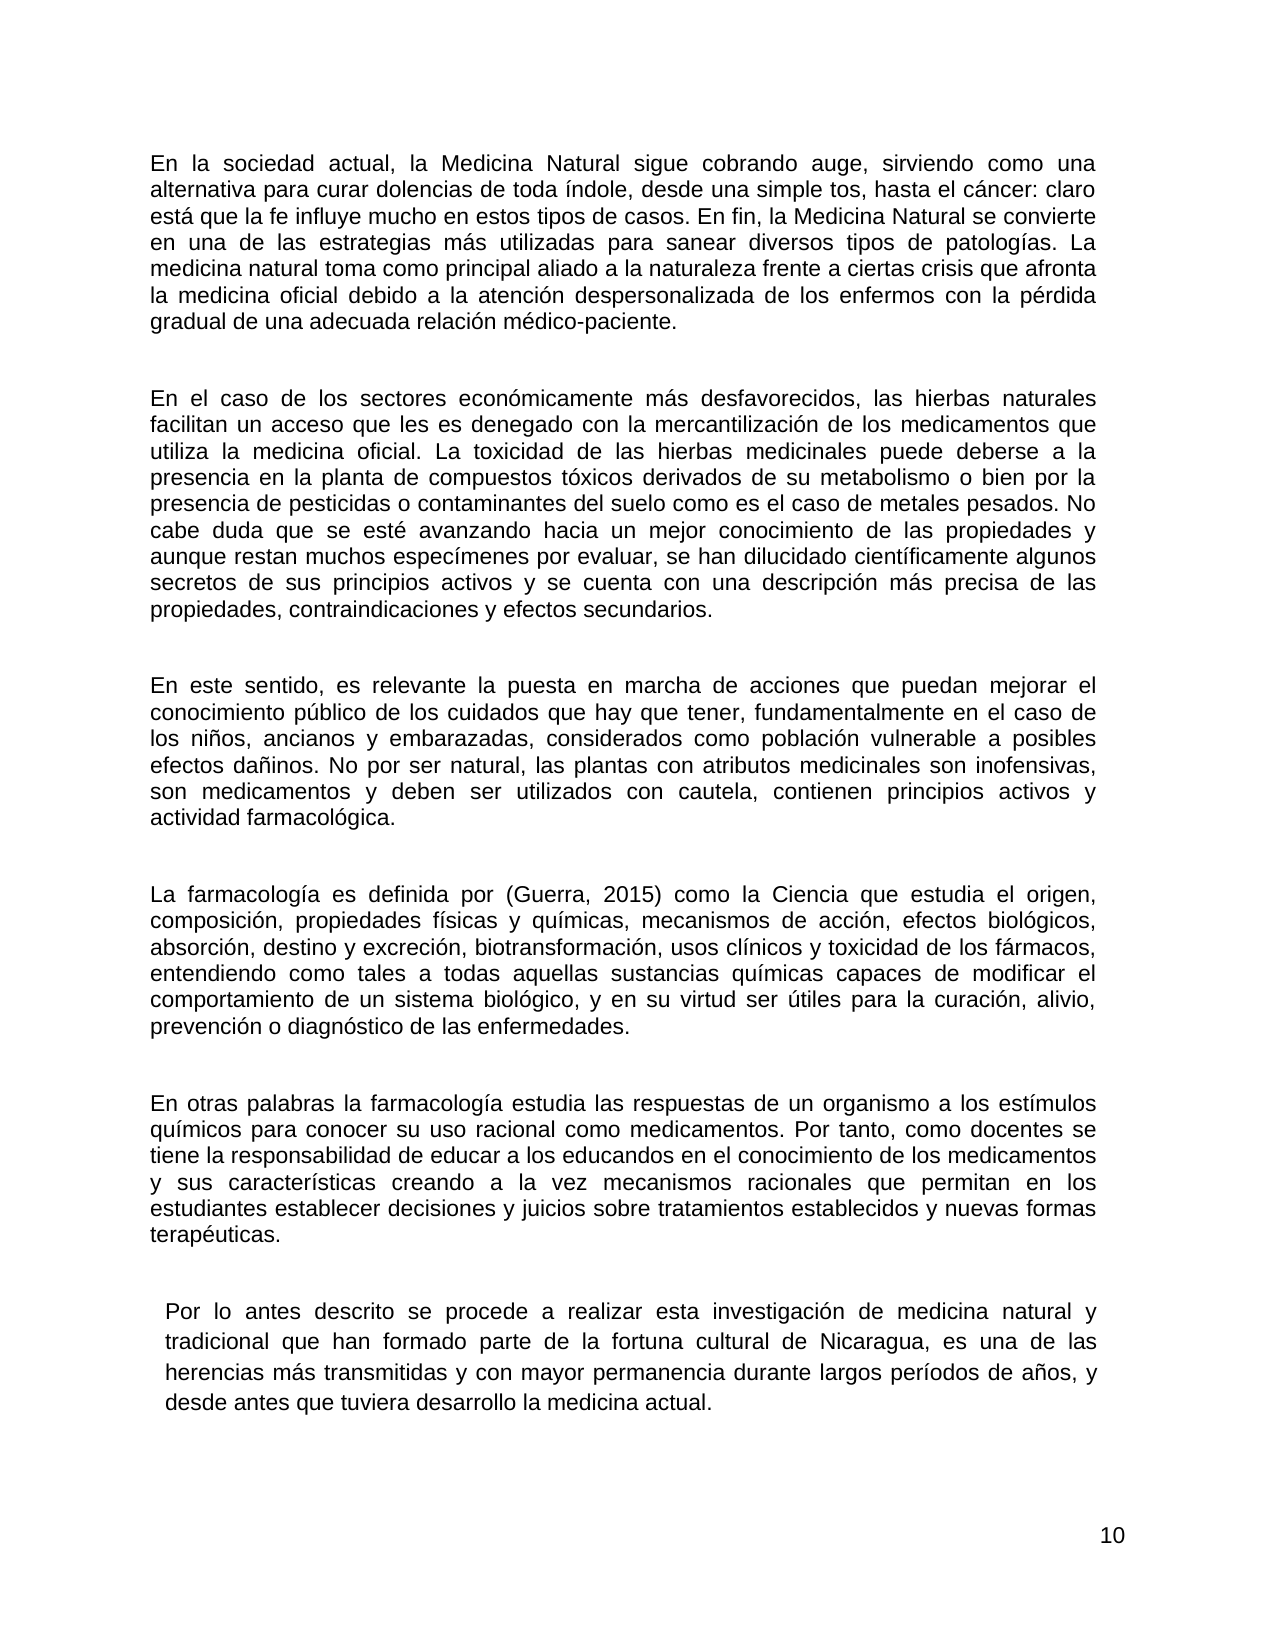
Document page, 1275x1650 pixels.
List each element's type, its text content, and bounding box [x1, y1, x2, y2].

text En otras palabras la farmacología estudia las respuestas de un organismo a los estímulos químicos para conocer su uso racional como medicamentos. Por tanto, como docentes se tiene la responsabilidad de educar a los educandos en el conocimiento de los medicamentos y sus características creando a la vez mecanismos racionales que permitan en los estudiantes establecer decisiones y juicios sobre tratamientos establecidos y nuevas formas terapéuticas. [150, 1089, 1097, 1248]
text La farmacología es definida por (Guerra, 2015) como la Ciencia que estudia el origen, composición, propiedades físicas y químicas, mecanismos de acción, efectos biológicos, absorción, destino y excreción, biotransformación, usos clínicos y toxicidad de los fármacos, entendiendo como tales a todas aquellas sustancias químicas capaces de modificar el comportamiento de un sistema biológico, y en su virtud ser útiles para la curación, alivio, prevención o diagnóstico de las enfermedades. [150, 881, 1097, 1039]
text En este sentido, es relevante la puesta en marcha de acciones que puedan mejorar el conocimiento público de los cuidados que hay que tener, fundamentalmente en el caso de los niños, ancianos y embarazadas, considerados como población vulnerable a posibles efectos dañinos. No por ser natural, las plantas con atributos medicinales son inofensivas, son medicamentos y deben ser utilizados con cautela, contienen principios activos y actividad farmacológica. [150, 672, 1097, 831]
text Por lo antes descrito se procede a realizar esta investigación de medicina natural y tradicional que han formado parte de la fortuna cultural de Nicaragua, es una de las herencias más transmitidas y con mayor permanencia durante largos períodos de años, y desde antes que tuviera desarrollo la medicina actual. [165, 1298, 1098, 1415]
text En la sociedad actual, la Medicina Natural sigue cobrando auge, sirviendo como una alternativa para curar dolencias de toda índole, desde una simple tos, hasta el cáncer: claro está que la fe influye mucho en estos tipos de casos. En fin, la Medicina Natural se convierte en una de las estrategias más utilizadas para sanear diversos tipos de patologías. La medicina natural toma como principal aliado a la naturaleza frente a ciertas crisis que afronta la medicina oficial debido a la atención despersonalizada de los enfermos con la pérdida gradual de una adecuada relación médico-paciente. [150, 150, 1097, 334]
text En el caso de los sectores económicamente más desfavorecidos, las hierbas naturales facilitan un acceso que les es denegado con la mercantilización de los medicamentos que utiliza la medicina oficial. La toxicidad de las hierbas medicinales puede deberse a la presencia en la planta de compuestos tóxicos derivados de su metabolismo o bien por la presencia de pesticidas o contaminantes del suelo como es el caso de metales pesados. No cabe duda que se esté avanzando hacia un mejor conocimiento de las propiedades y aunque restan muchos especímenes por evaluar, se han dilucidado científicamente algunos secretos de sus principios activos y se cuenta con una descripción más precisa de las propiedades, contraindicaciones y efectos secundarios. [150, 385, 1097, 622]
